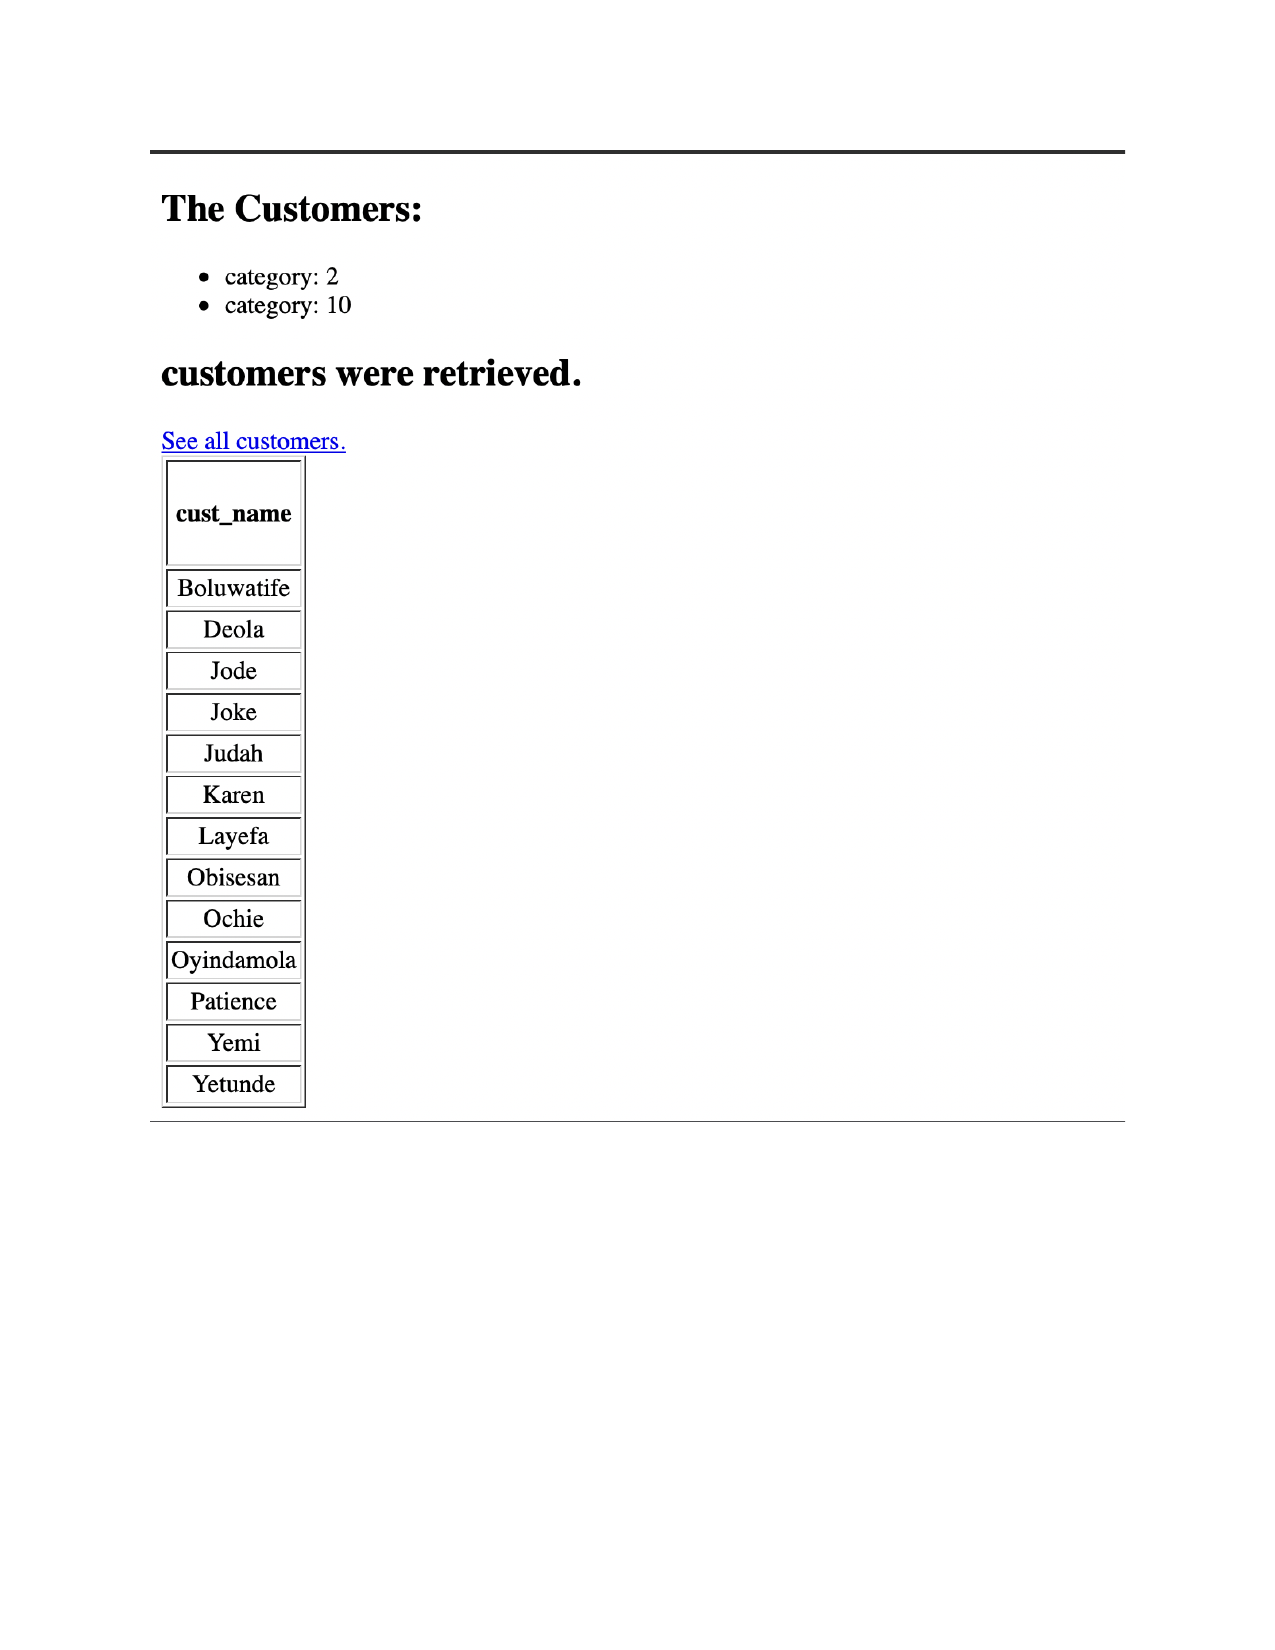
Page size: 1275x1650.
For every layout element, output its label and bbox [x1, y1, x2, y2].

picture [150, 150, 1125, 1122]
